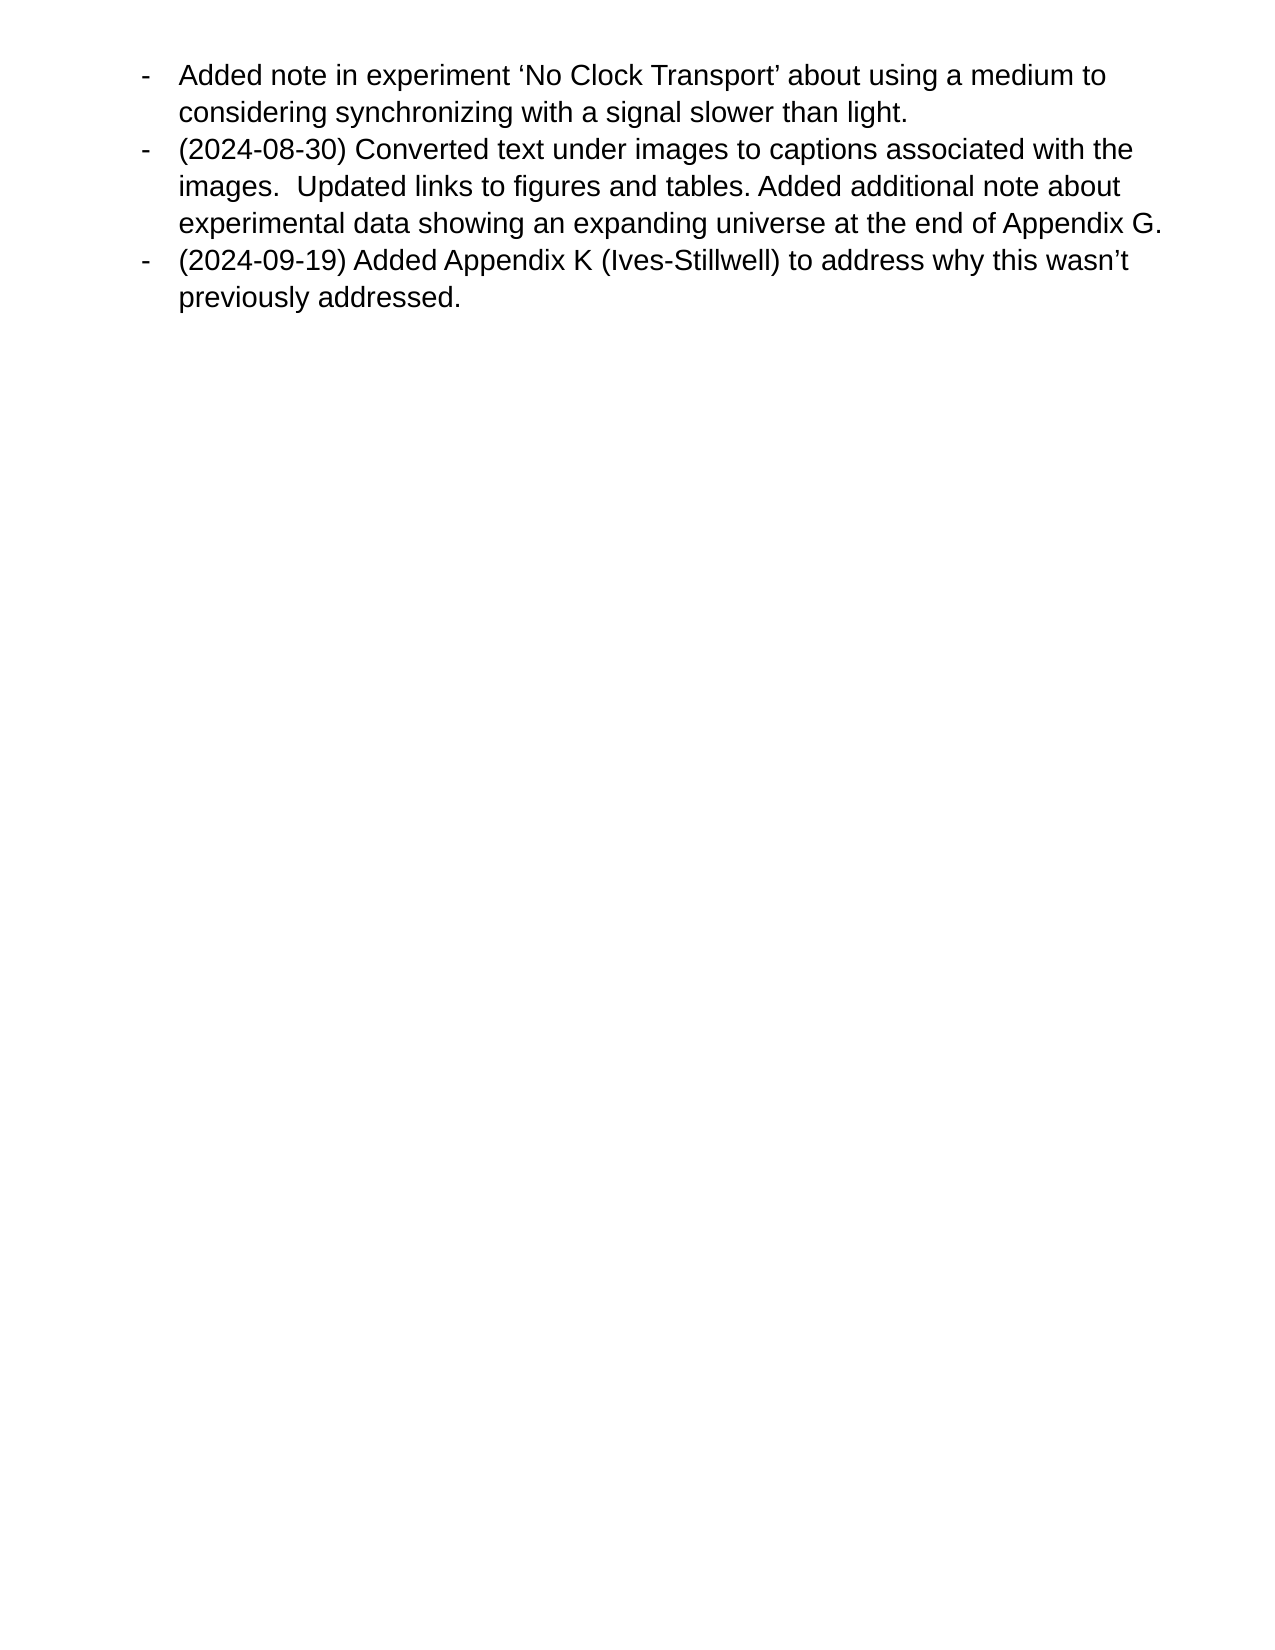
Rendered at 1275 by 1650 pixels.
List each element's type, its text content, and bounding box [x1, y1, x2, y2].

list (2024-09-19) Added Appendix K (Ives-Stillwell) to address why this wasn’t previously addressed. [141, 243, 1172, 313]
list (2024-08-30) Converted text under images to captions associated with the images. Updated links to figures and tables. Added additional note about experimental data showing an expanding universe at the end of Appendix G. [141, 132, 1172, 239]
list Added note in experiment ‘No Clock Transport’ about using a medium to considering synchronizing with a signal slower than light. [141, 58, 1172, 129]
